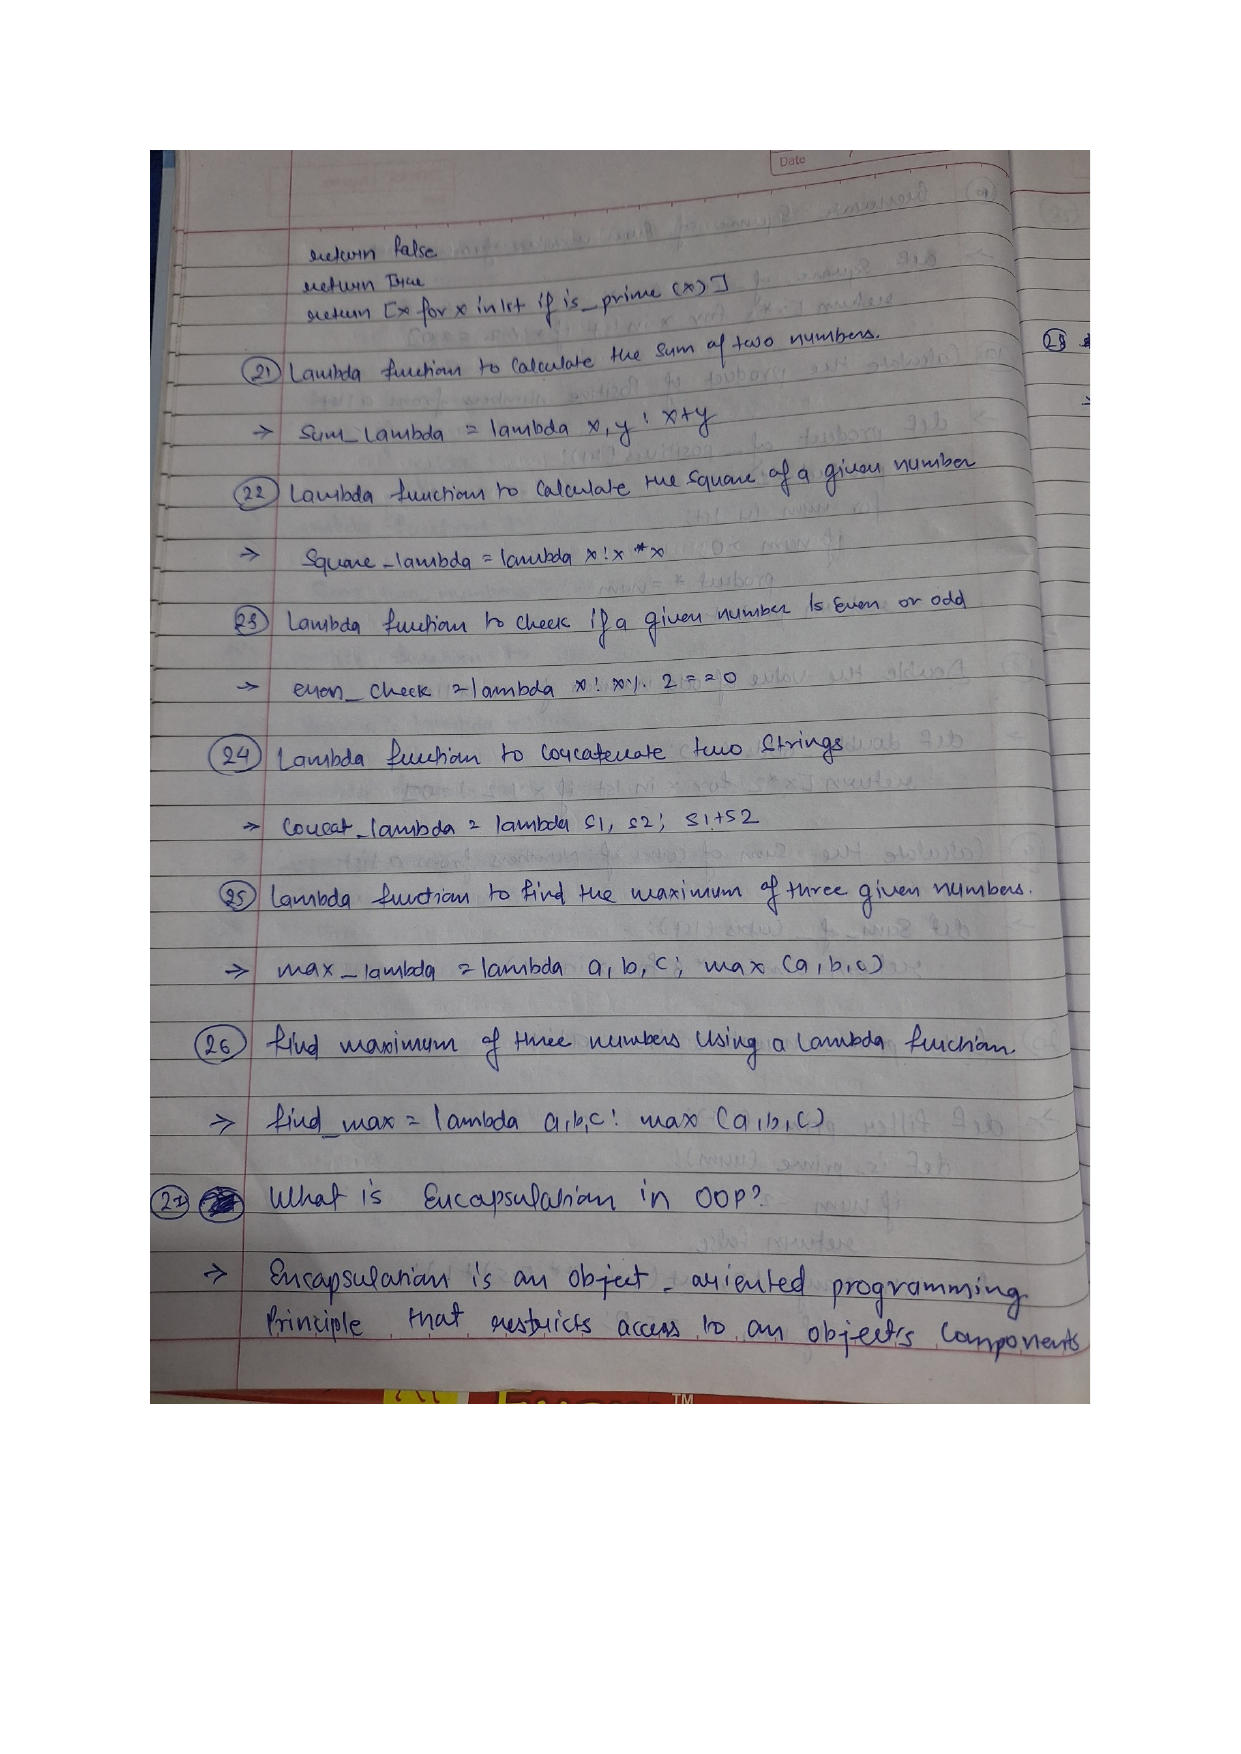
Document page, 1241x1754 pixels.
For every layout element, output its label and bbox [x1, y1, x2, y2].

picture [150, 150, 1091, 1404]
